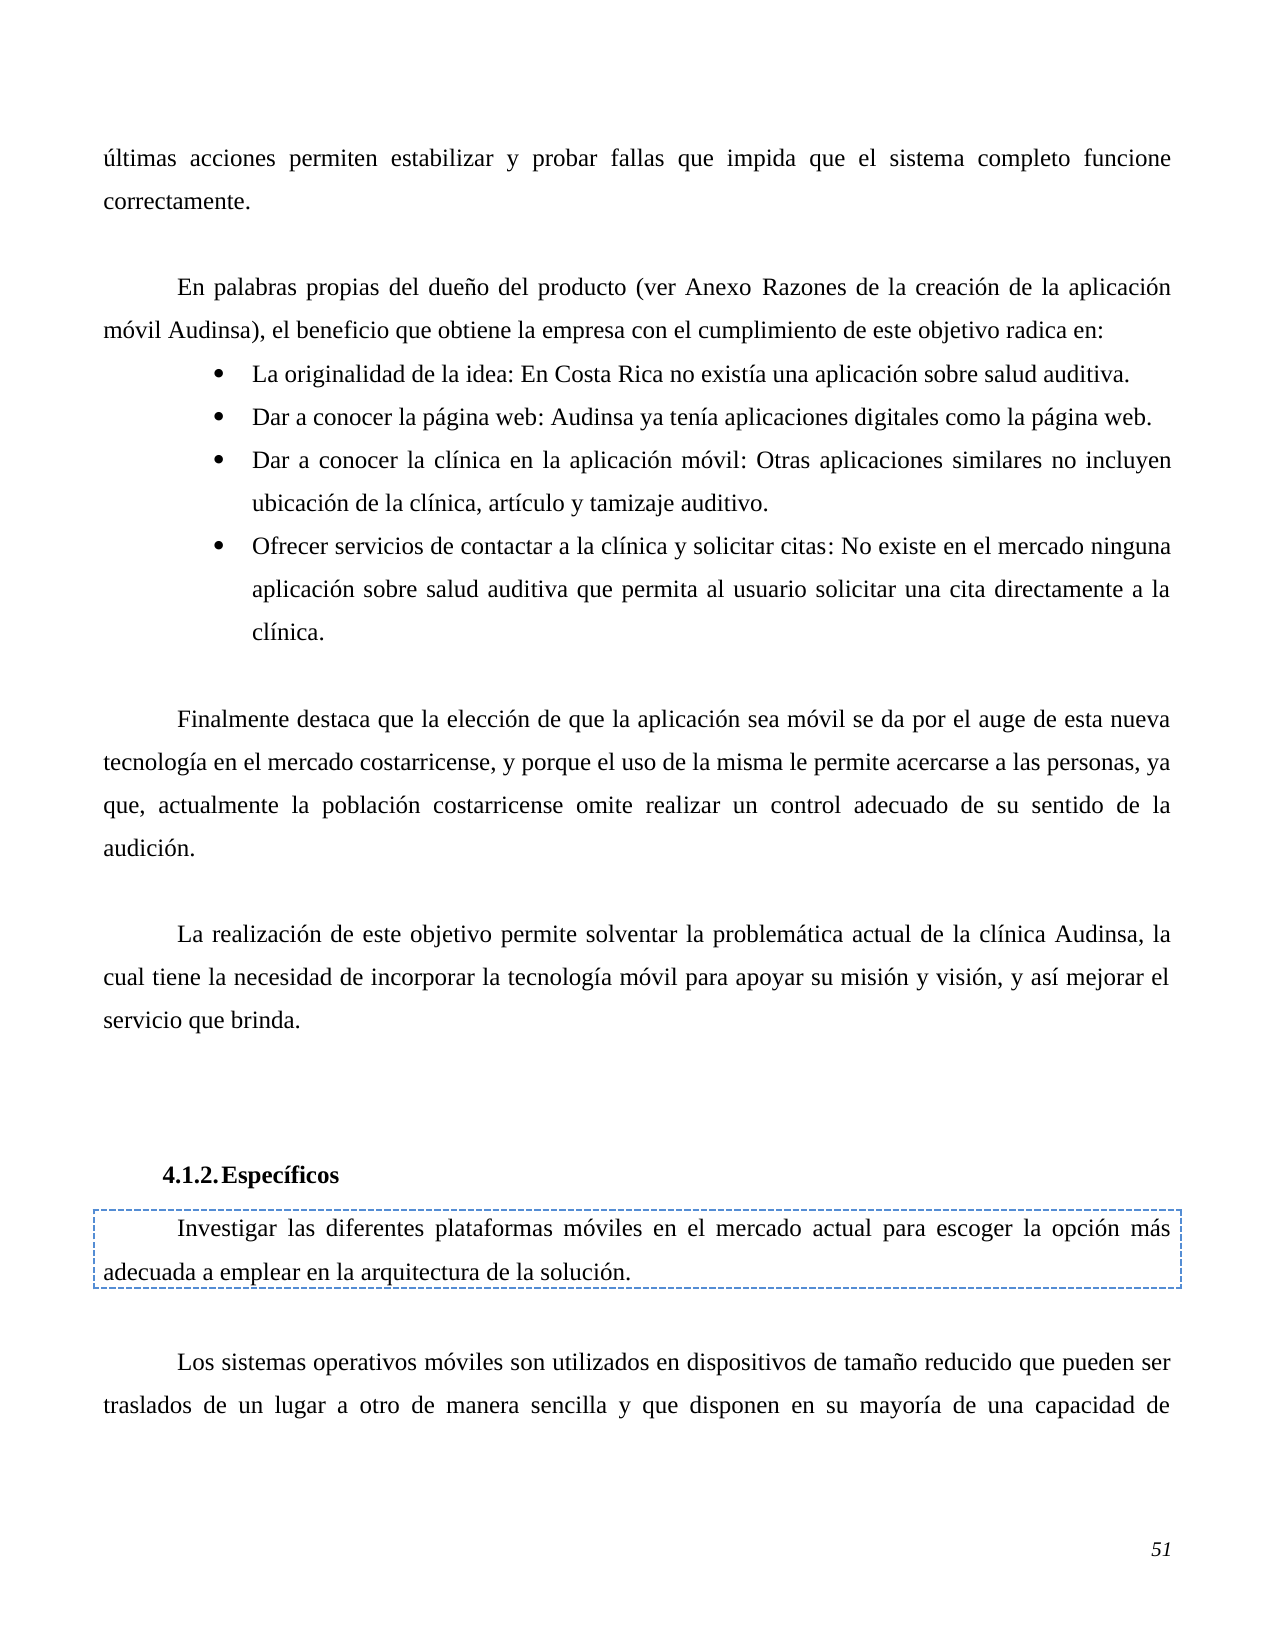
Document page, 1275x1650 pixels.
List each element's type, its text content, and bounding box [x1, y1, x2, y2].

list Dar a conocer la página web: Audinsa ya tenía aplicaciones digitales como la página web. [214, 402, 1172, 431]
list La originalidad de la idea: En Costa Rica no existía una aplicación sobre salud auditiva. [214, 359, 1172, 387]
text Investigar las diferentes plataformas móviles en el mercado actual para escoger la opción más adecuada a emplear en la arquitectura de la solución. [93, 1209, 1182, 1289]
text En palabras propias del dueño del producto (ver Anexo Razones de la creación de la aplicación móvil Audinsa), el beneficio que obtiene la empresa con el cumplimiento de este objetivo radica en: [103, 272, 1172, 344]
text Finalmente destaca que la elección de que la aplicación sea móvil se da por el auge de esta nueva tecnología en el mercado costarricense, y porque el uso de la misma le permite acercarse a las personas, ya que, actualmente la población costarricense omite realizar un control adecuado de su sentido de la audición. [103, 704, 1172, 862]
text Específicos [162, 1160, 1172, 1189]
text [103, 143, 1172, 215]
list Dar a conocer la clínica en la aplicación móvil: Otras aplicaciones similares no incluyen ubicación de la clínica, artículo y tamizaje auditivo. [214, 445, 1172, 517]
list Ofrecer servicios de contactar a la clínica y solicitar citas: No existe en el mercado ninguna aplicación sobre salud auditiva que permita al usuario solicitar una cita directamente a la clínica. [214, 531, 1172, 646]
text La realización de este objetivo permite solventar la problemática actual de la clínica Audinsa, la cual tiene la necesidad de incorporar la tecnología móvil para apoyar su misión y visión, y así mejorar el servicio que brinda. [103, 919, 1172, 1034]
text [103, 1347, 1172, 1419]
